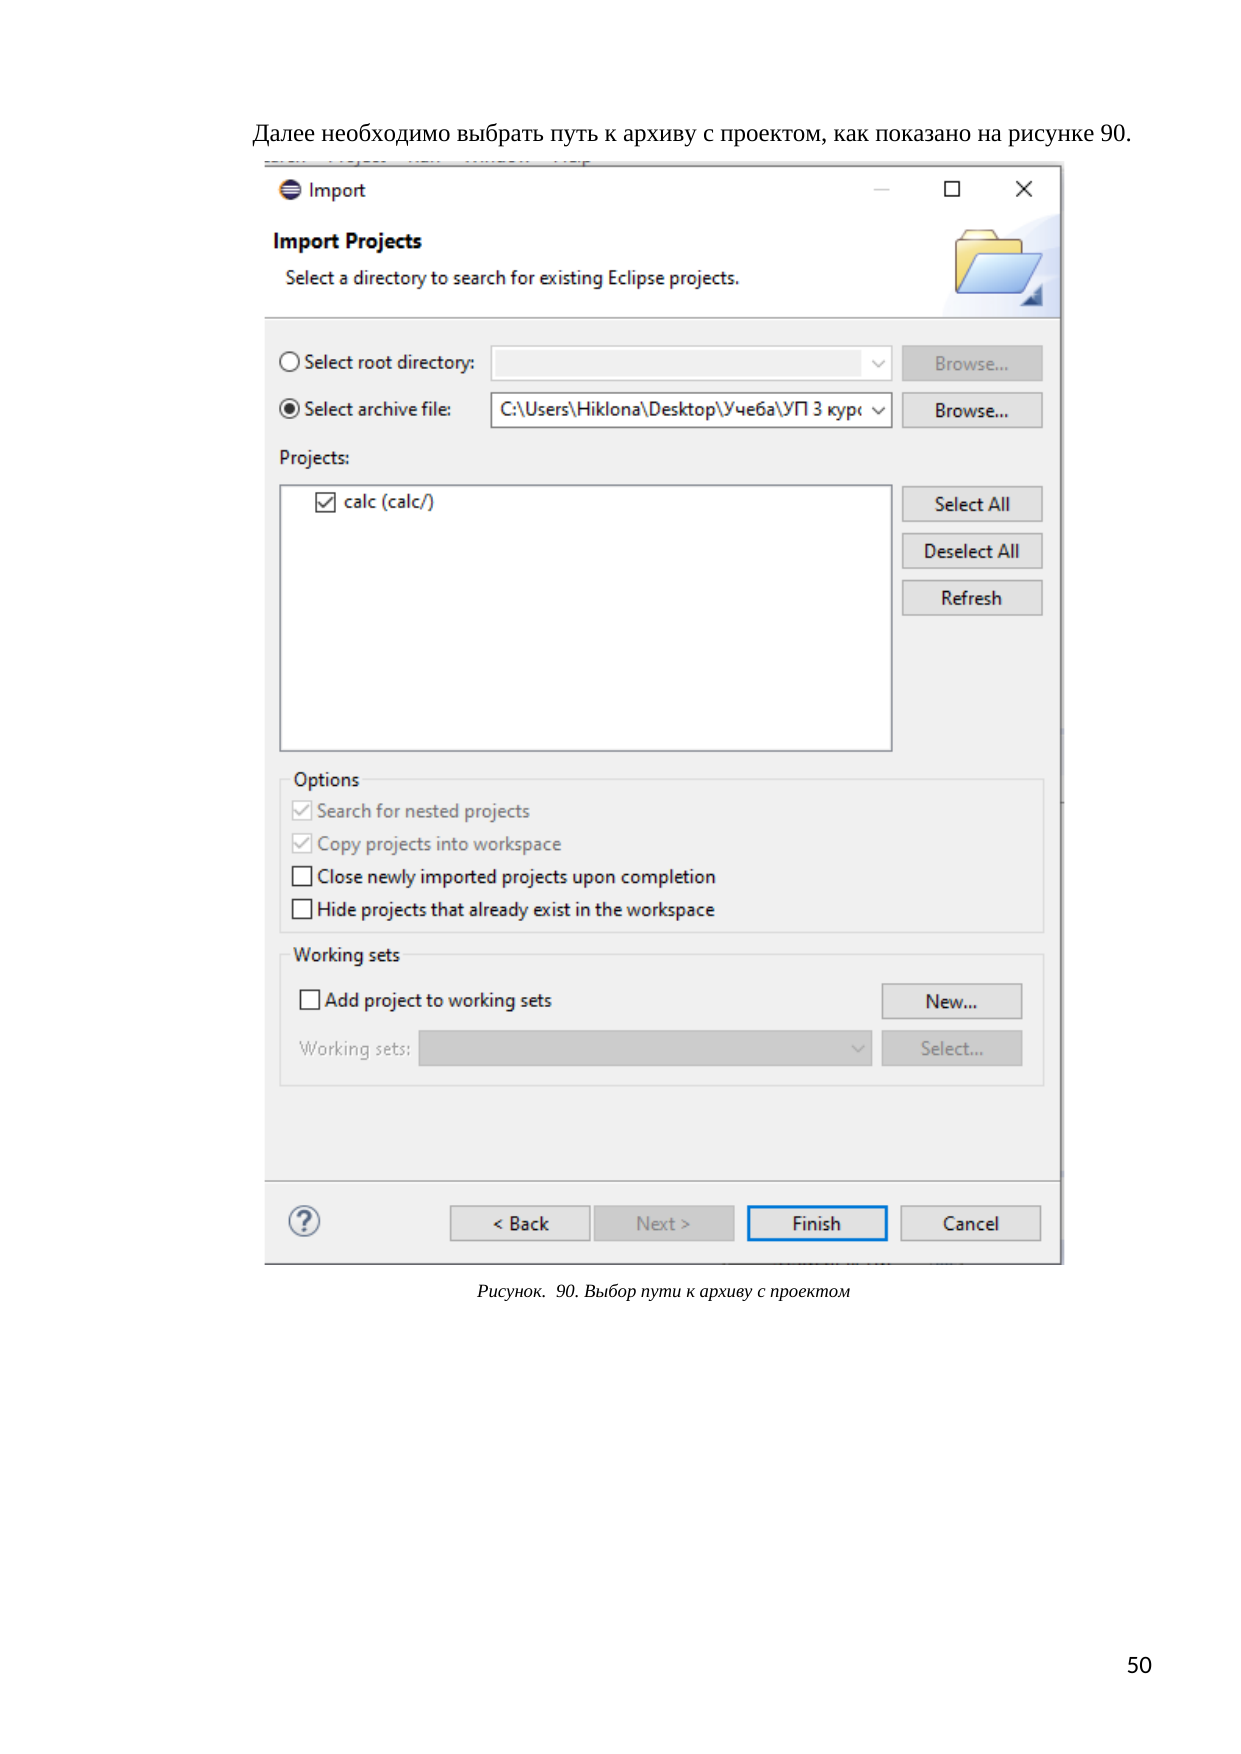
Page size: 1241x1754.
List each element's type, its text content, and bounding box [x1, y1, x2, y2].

text Далее необходимо выбрать путь к архиву с проектом, как показано на рисунке 90. [177, 118, 1152, 147]
text Рисунок. 90. Выбор пути к архиву с проектом [177, 1279, 1152, 1301]
picture [264, 161, 1065, 1265]
